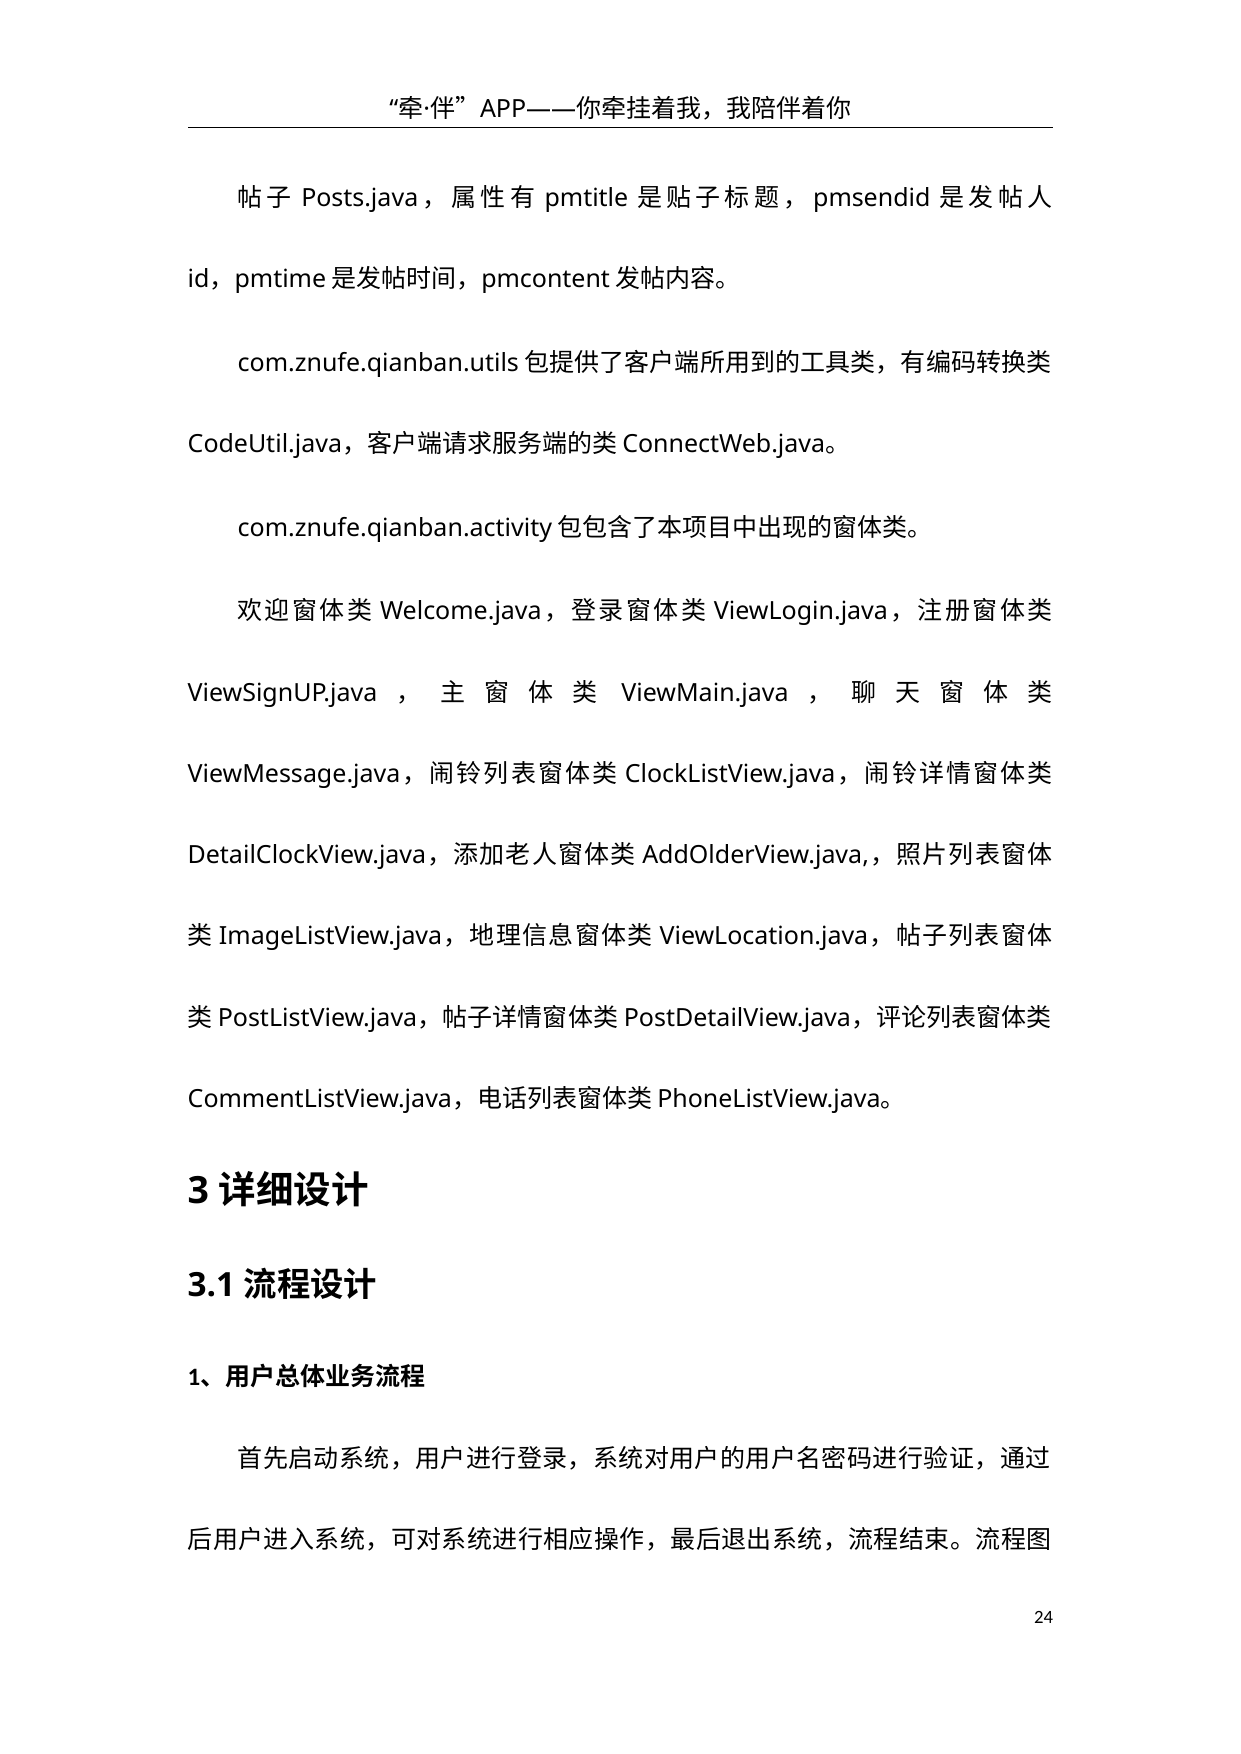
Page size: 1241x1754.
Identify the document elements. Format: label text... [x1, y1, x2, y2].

text 1、用户总体业务流程 [187, 1342, 1053, 1407]
text 欢迎窗体类Welcome.java，登录窗体类ViewLogin.java，注册窗体类ViewSignUP.java，主窗体类ViewMain.java，聊天窗体类ViewMessage.java，闹铃列表窗体类ClockListView.java，闹铃详情窗体类DetailClockView.java，添加老人窗体类AddOlderView.java,，照片列表窗体类ImageListView.java，地理信息窗体类ViewLocation.java，帖子列表窗体类PostListView.java，帖子详情窗体类PostDetailView.java，评论列表窗体类CommentListView.java，电话列表窗体类PhoneListView.java。 [187, 576, 1053, 1129]
text 3.1 流程设计 [187, 1249, 1053, 1314]
text 帖子Posts.java，属性有pmtitle是贴子标题，pmsendid是发帖人id，pmtime是发帖时间，pmcontent发帖内容。 [187, 163, 1053, 309]
text com.znufe.qianban.activity包包含了本项目中出现的窗体类。 [187, 493, 1053, 558]
text 3 详细设计 [187, 1154, 1053, 1219]
text com.znufe.qianban.utils包提供了客户端所用到的工具类，有编码转换类CodeUtil.java，客户端请求服务端的类ConnectWeb.java。 [187, 328, 1053, 474]
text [187, 1424, 1053, 1570]
